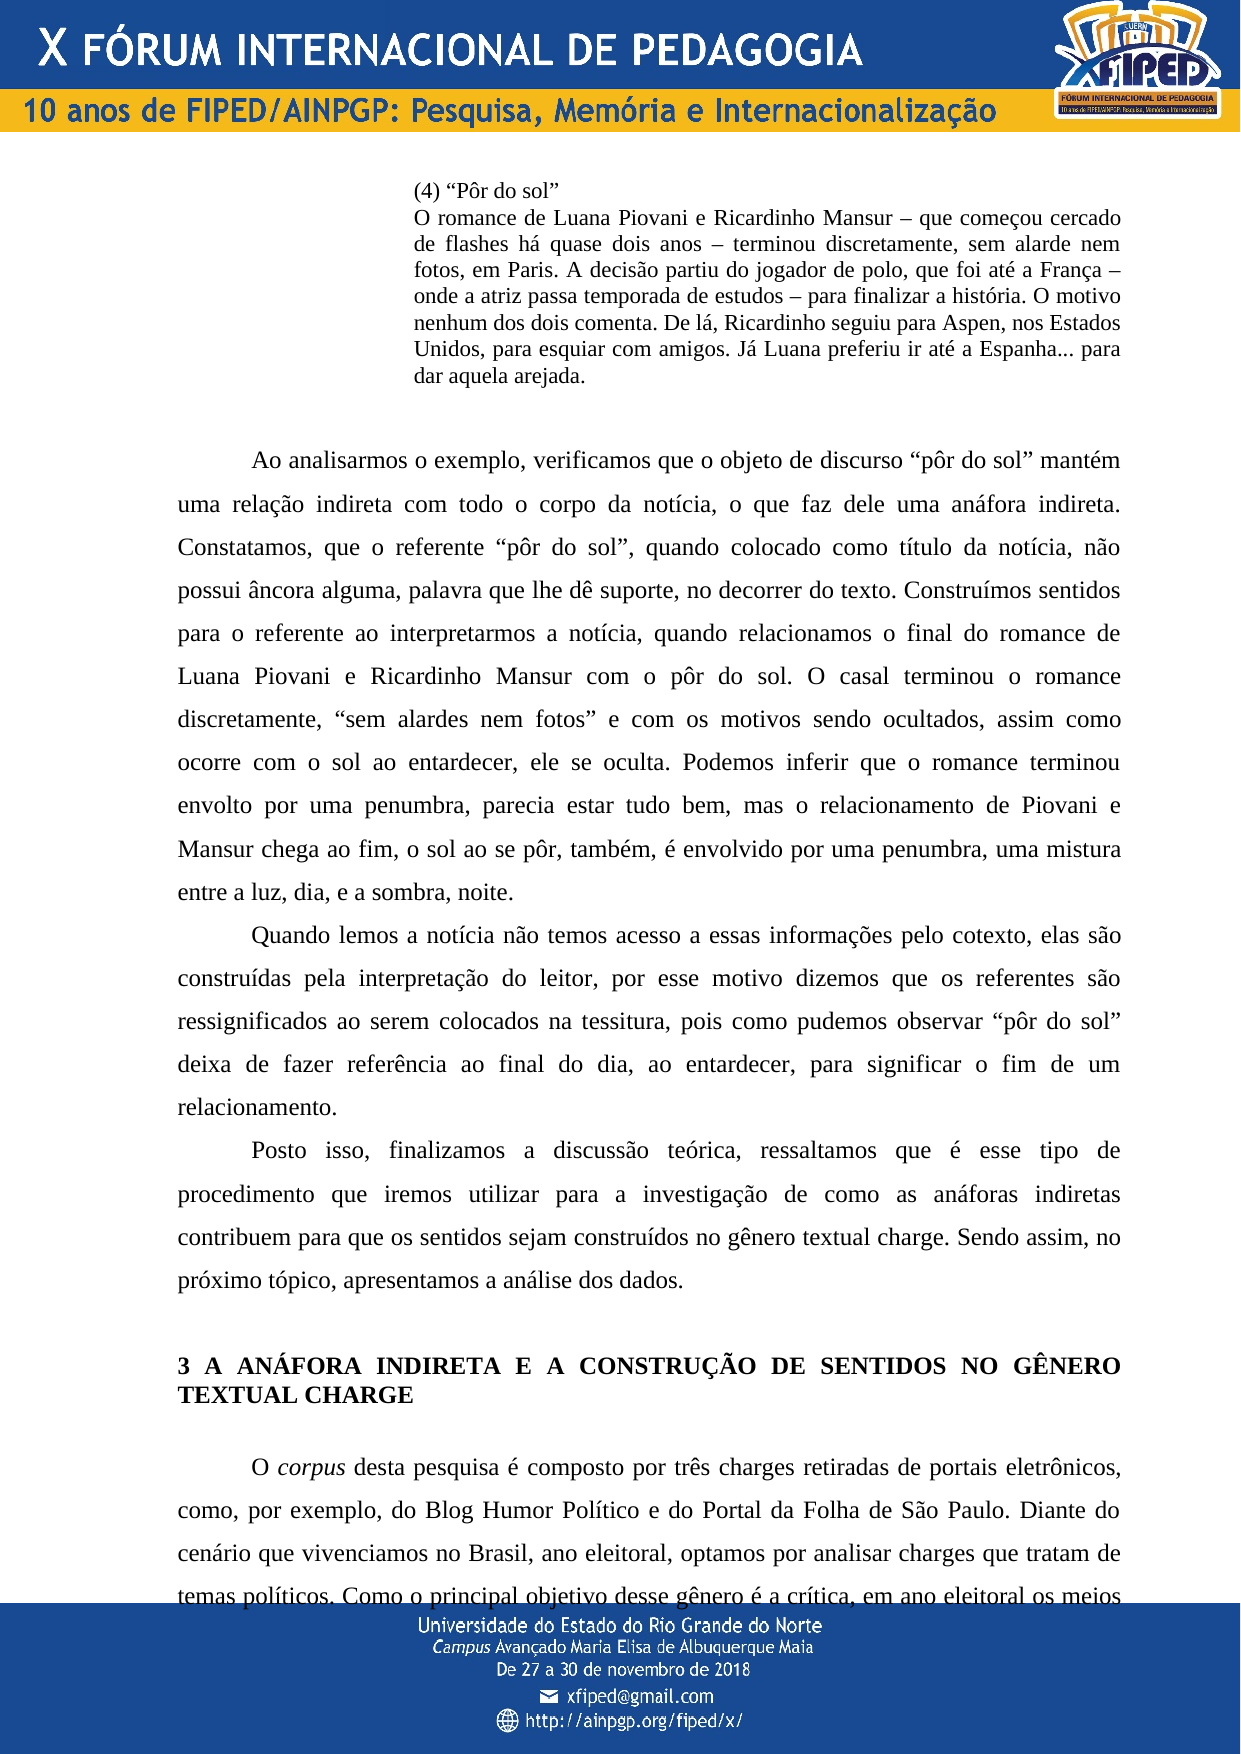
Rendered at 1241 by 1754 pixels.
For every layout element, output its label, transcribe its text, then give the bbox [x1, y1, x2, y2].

text (4) “Pôr do sol” [413, 177, 1122, 203]
text Quando lemos a notícia não temos acesso a essas informações pelo cotexto, elas são construídas pela interpretação do leitor, por esse motivo dizemos que os referentes são ressignificados ao serem colocados na tessitura, pois como pudemos observar “pôr do sol” deixa de fazer referência ao final do dia, ao entardecer, para significar o fim de um relacionamento. [177, 920, 1122, 1121]
text Posto isso, finalizamos a discussão teórica, ressaltamos que é esse tipo de procedimento que iremos utilizar para a investigação de como as anáforas indiretas contribuem para que os sentidos sejam construídos no gênero textual charge. Sendo assim, no próximo tópico, apresentamos a análise dos dados. [177, 1136, 1122, 1294]
picture [0, 1603, 1241, 1754]
picture [0, 0, 1241, 132]
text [177, 1452, 1122, 1610]
text O romance de Luana Piovani e Ricardinho Mansur – que começou cercado de flashes há quase dois anos – terminou discretamente, sem alarde nem fotos, em Paris. A decisão partiu do jogador de polo, que foi até a França – onde a atriz passa temporada de estudos – para finalizar a história. O motivo nenhum dos dois comenta. De lá, Ricardinho seguiu para Aspen, nos Estados Unidos, para esquiar com amigos. Já Luana preferiu ir até a Espanha... para dar aquela arejada. [413, 203, 1122, 388]
text 3 A ANÁFORA INDIRETA E A CONSTRUÇÃO DE SENTIDOS NO GÊNERO TEXTUAL CHARGE [177, 1351, 1122, 1409]
text Ao analisarmos o exemplo, verificamos que o objeto de discurso “pôr do sol” mantém uma relação indireta com todo o corpo da notícia, o que faz dele uma anáfora indireta. Constatamos, que o referente “pôr do sol”, quando colocado como título da notícia, não possui âncora alguma, palavra que lhe dê suporte, no decorrer do texto. Construímos sentidos para o referente ao interpretarmos a notícia, quando relacionamos o final do romance de Luana Piovani e Ricardinho Mansur com o pôr do sol. O casal terminou o romance discretamente, “sem alardes nem fotos” e com os motivos sendo ocultados, assim como ocorre com o sol ao entardecer, ele se oculta. Podemos inferir que o romance terminou envolto por uma penumbra, parecia estar tudo bem, mas o relacionamento de Piovani e Mansur chega ao fim, o sol ao se pôr, também, é envolvido por uma penumbra, uma mistura entre a luz, dia, e a sombra, noite. [177, 446, 1122, 906]
